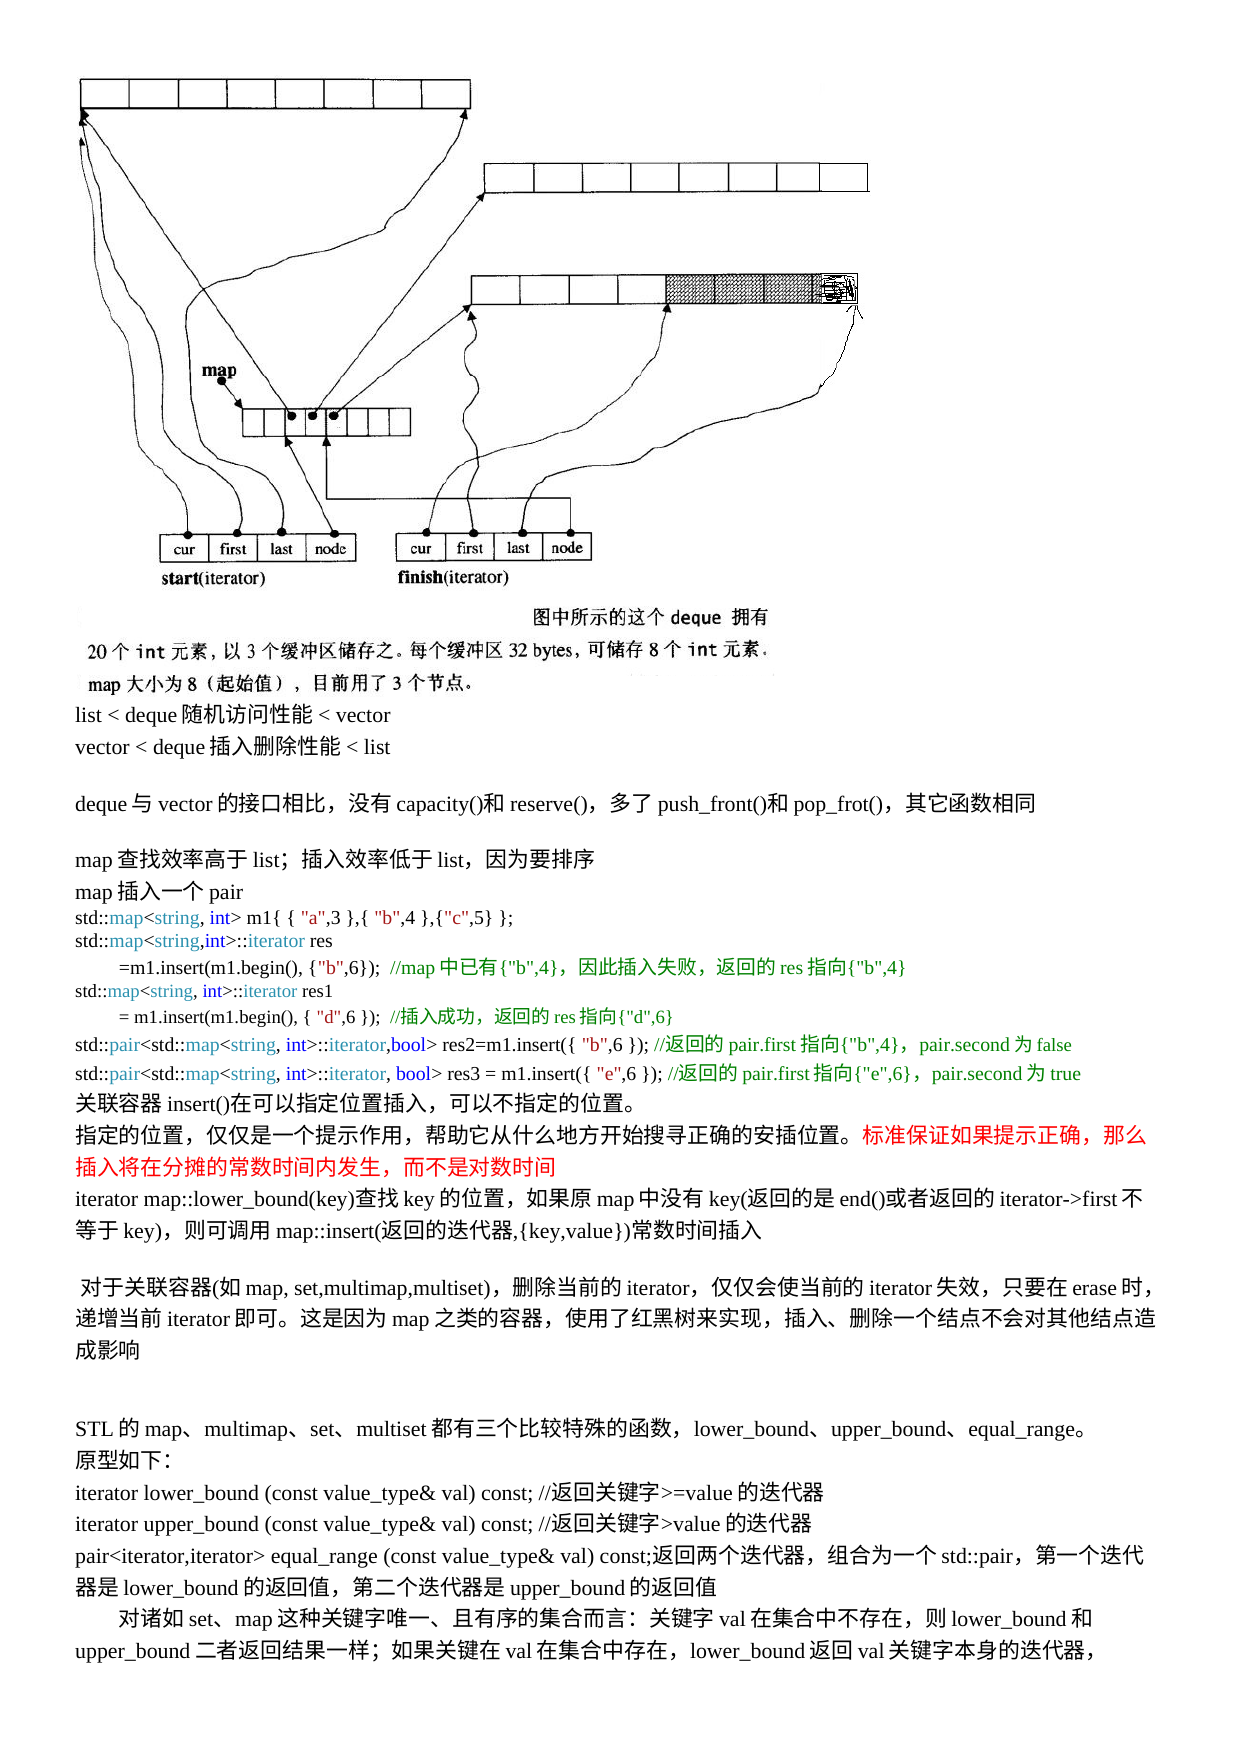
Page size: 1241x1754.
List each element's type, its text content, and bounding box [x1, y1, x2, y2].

text std::map<string, int> m1{ { "a",3 },{ "b",4 },{"c",5} }; [75, 906, 1165, 929]
picture [75, 75, 872, 697]
text 指定的位置，仅仅是一个提示作用，帮助它从什么地方开始搜寻正确的安插位置。标准保证如果提示正确，那么插入将在分摊的常数时间内发生，而不是对数时间 [75, 1118, 1165, 1181]
text list < deque随机访问性能 < vector [75, 697, 1165, 729]
text map查找效率高于list；插入效率低于list，因为要排序 [75, 842, 1165, 874]
text std::pair<std::map<string, int>::iterator,bool> res2=m1.insert({ "b",6 }); //返回的pair.first指向{"b",4}，pair.second为false [75, 1029, 1165, 1057]
text 关联容器insert()在可以指定位置插入，可以不指定的位置。 [75, 1086, 1165, 1118]
text pair<iterator,iterator> equal_range (const value_type& val) const;返回两个迭代器，组合为一个std::pair，第一个迭代器是lower_bound的返回值，第二个迭代器是upper_bound的返回值 [75, 1538, 1165, 1601]
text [75, 1601, 1165, 1665]
text iterator map::lower_bound(key)查找key的位置，如果原map中没有key(返回的是end()或者返回的iterator->first不等于key)，则可调用map::insert(返回的迭代器,{key,value})常数时间插入 [75, 1181, 1165, 1244]
text =m1.insert(m1.begin(), {"b",6}); //map中已有{"b",4}，因此插入失败，返回的res指向{"b",4} [75, 951, 1165, 980]
text vector < deque插入删除性能 < list [75, 729, 1165, 760]
text = m1.insert(m1.begin(), { "d",6 }); //插入成功，返回的res指向{"d",6} [75, 1002, 1165, 1029]
text 对于关联容器(如map, set,multimap,multiset)，删除当前的iterator，仅仅会使当前的iterator失效，只要在erase时，递增当前iterator即可。这是因为map之类的容器，使用了红黑树来实现，插入、删除一个结点不会对其他结点造成影响 [75, 1270, 1165, 1365]
text std::map<string,int>::iterator res [75, 929, 1165, 951]
text 原型如下： [75, 1443, 1165, 1475]
text iterator lower_bound (const value_type& val) const; //返回关键字>=value的迭代器 [75, 1475, 1165, 1506]
text STL的map、multimap、set、multiset都有三个比较特殊的函数，lower_bound、upper_bound、equal_range。 [75, 1411, 1165, 1443]
text iterator upper_bound (const value_type& val) const; //返回关键字>value的迭代器 [75, 1506, 1165, 1538]
text std::map<string, int>::iterator res1 [75, 980, 1165, 1002]
text deque与vector的接口相比，没有capacity()和reserve()，多了push_front()和pop_frot()，其它函数相同 [75, 786, 1165, 817]
text map插入一个pair [75, 874, 1165, 906]
text std::pair<std::map<string, int>::iterator, bool> res3 = m1.insert({ "e",6 }); //返回的pair.first指向{"e",6}，pair.second为true [75, 1057, 1165, 1086]
